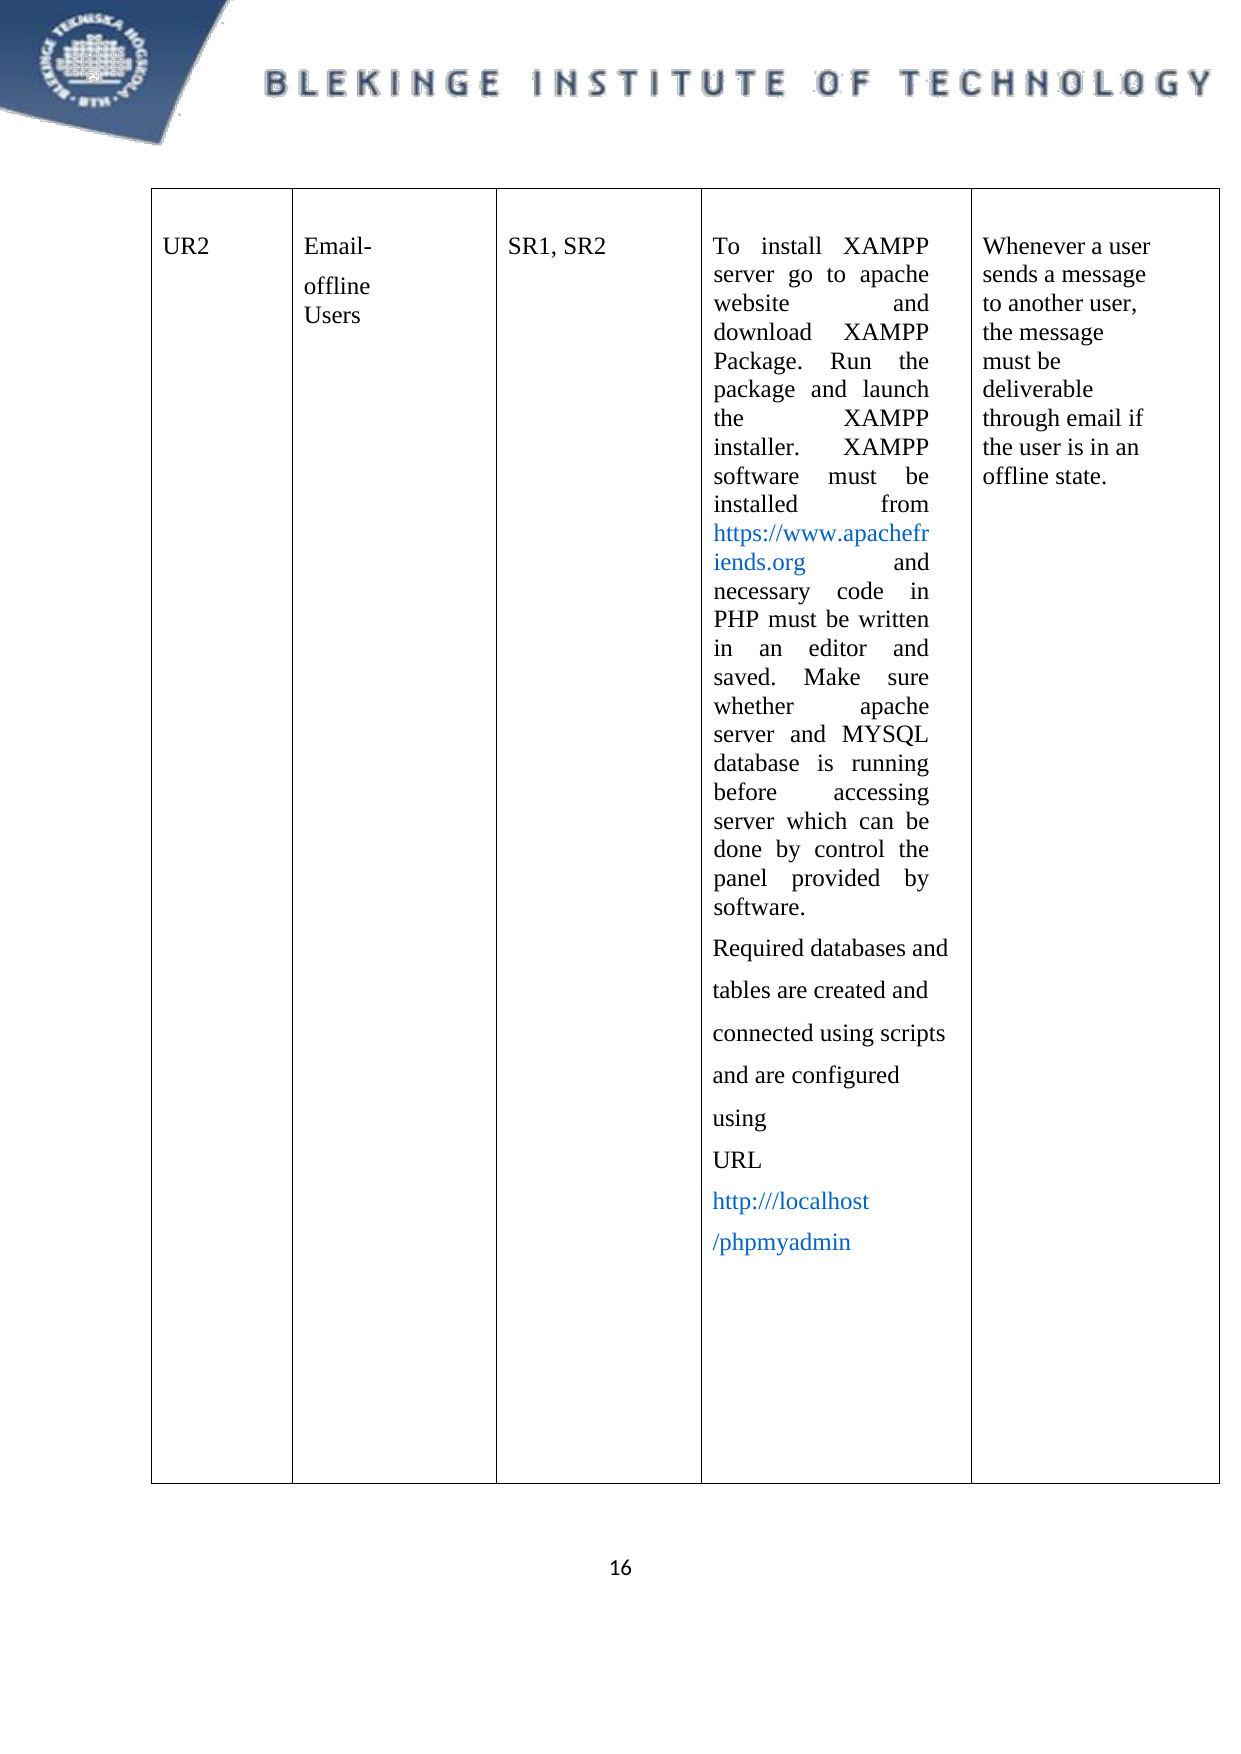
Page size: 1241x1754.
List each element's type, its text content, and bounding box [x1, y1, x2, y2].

table_header Email- offline Users [293, 189, 496, 1483]
table_header UR2 [152, 189, 292, 1483]
table_header To install XAMPP server go to apache website and download XAMPP Package. Run the package and launch the XAMPP installer. XAMPP software must be installed from https://www.apachefr iends.org and necessary code in PHP must be written in an editor and saved. Make sure whether apache server and MYSQL database is running before accessing server which can be done by control the panel provided by software. Required databases and tables are created and connected using scripts and are configured using URL http:///localhost /phpmyadmin [702, 189, 971, 1483]
table_header SR1, SR2 [497, 189, 701, 1483]
picture [0, 0, 1211, 157]
table_header Whenever a user sends a message to another user, the message must be deliverable through email if the user is in an offline state. [972, 189, 1219, 1483]
